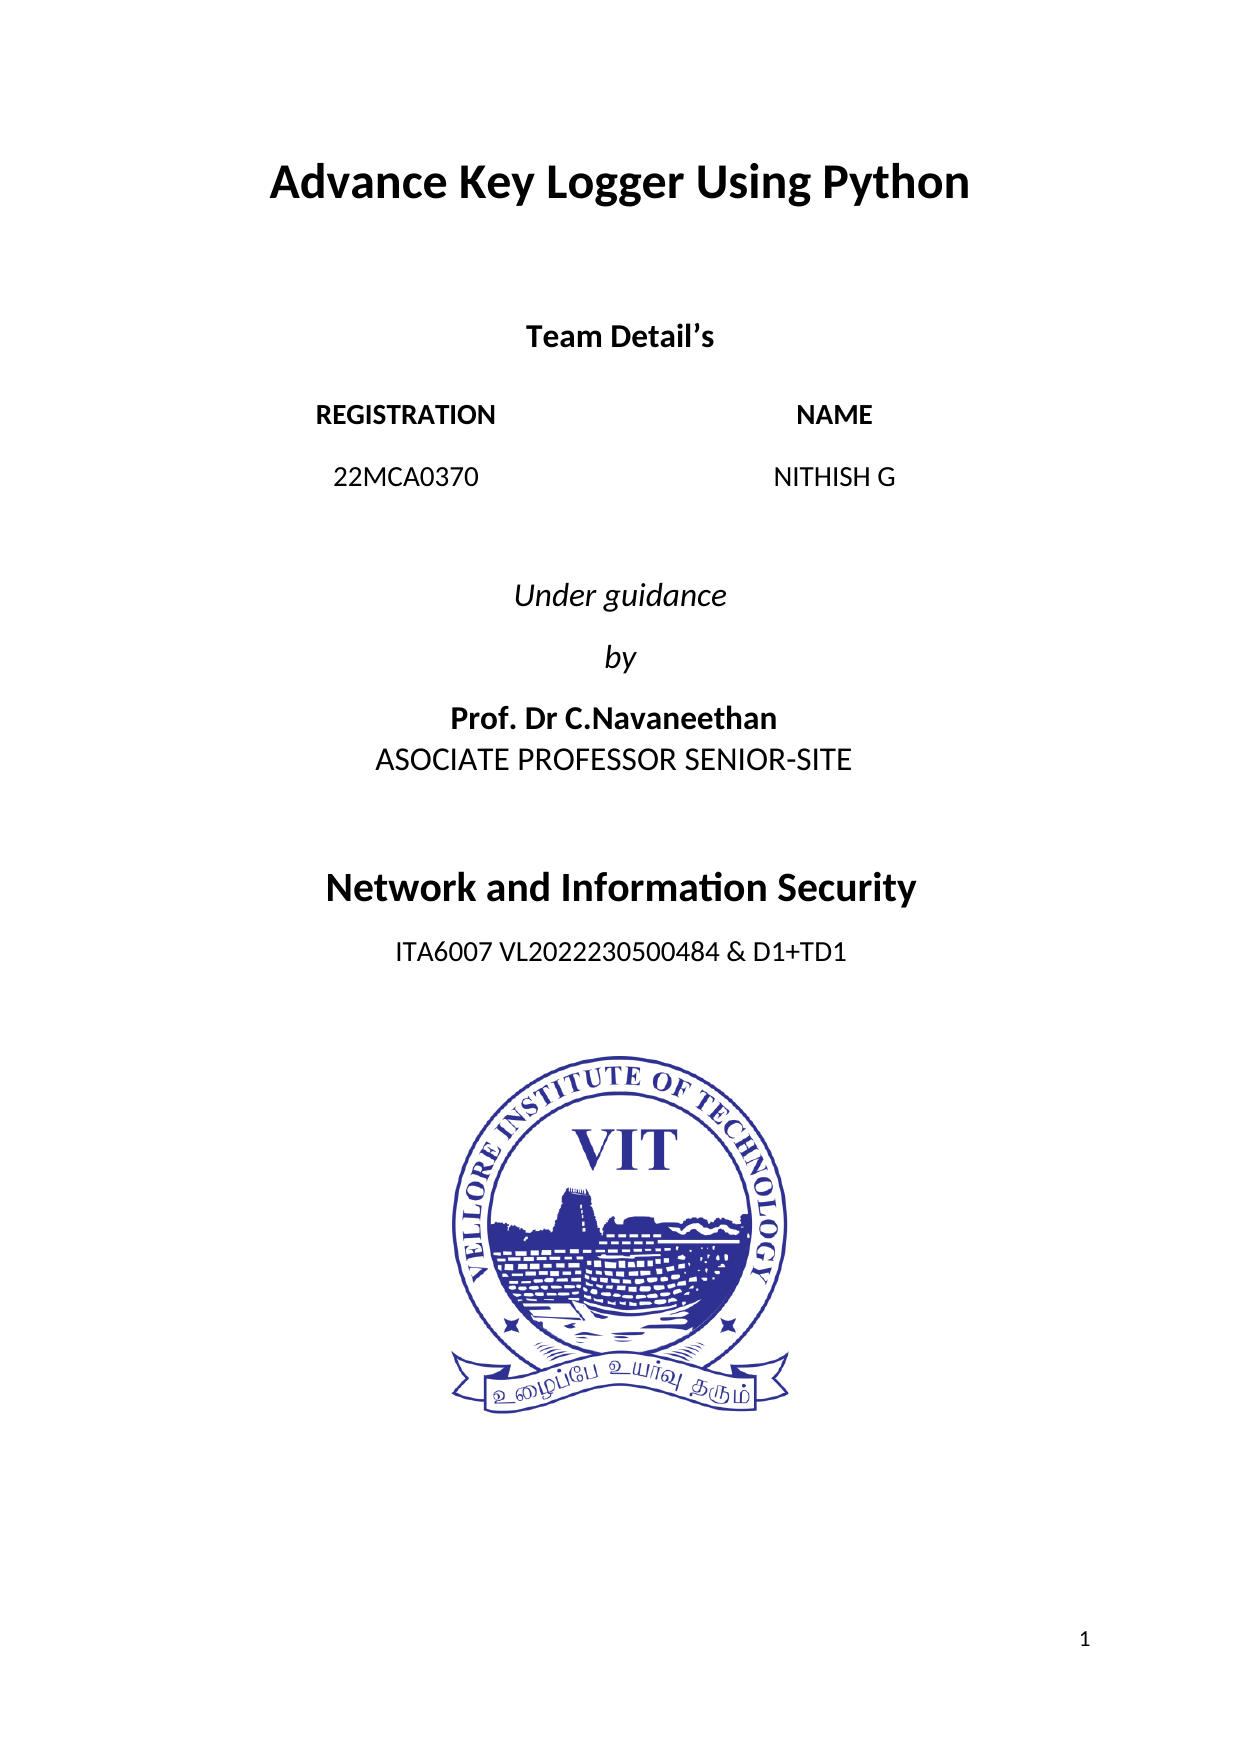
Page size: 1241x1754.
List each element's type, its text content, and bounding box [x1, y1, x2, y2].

text by [150, 636, 1090, 676]
text Prof. Dr C.Navaneethan ASOCIATE PROFESSOR SENIOR-SITE [268, 697, 960, 779]
text ITA6007 VL2022230500484 & D1+TD1 [150, 933, 1093, 968]
table_header REGISTRATION [191, 383, 620, 444]
text Network and Information Security [150, 861, 1093, 912]
text Advance Key Logger Using Python [150, 150, 1090, 243]
table_cell 22MCA0370 [191, 445, 620, 507]
text Under guidance [150, 574, 1090, 615]
table_header NAME [620, 383, 1049, 444]
picture [451, 1056, 789, 1414]
text Team Detail’s [150, 268, 1090, 356]
table_cell NITHISH G [620, 445, 1049, 507]
